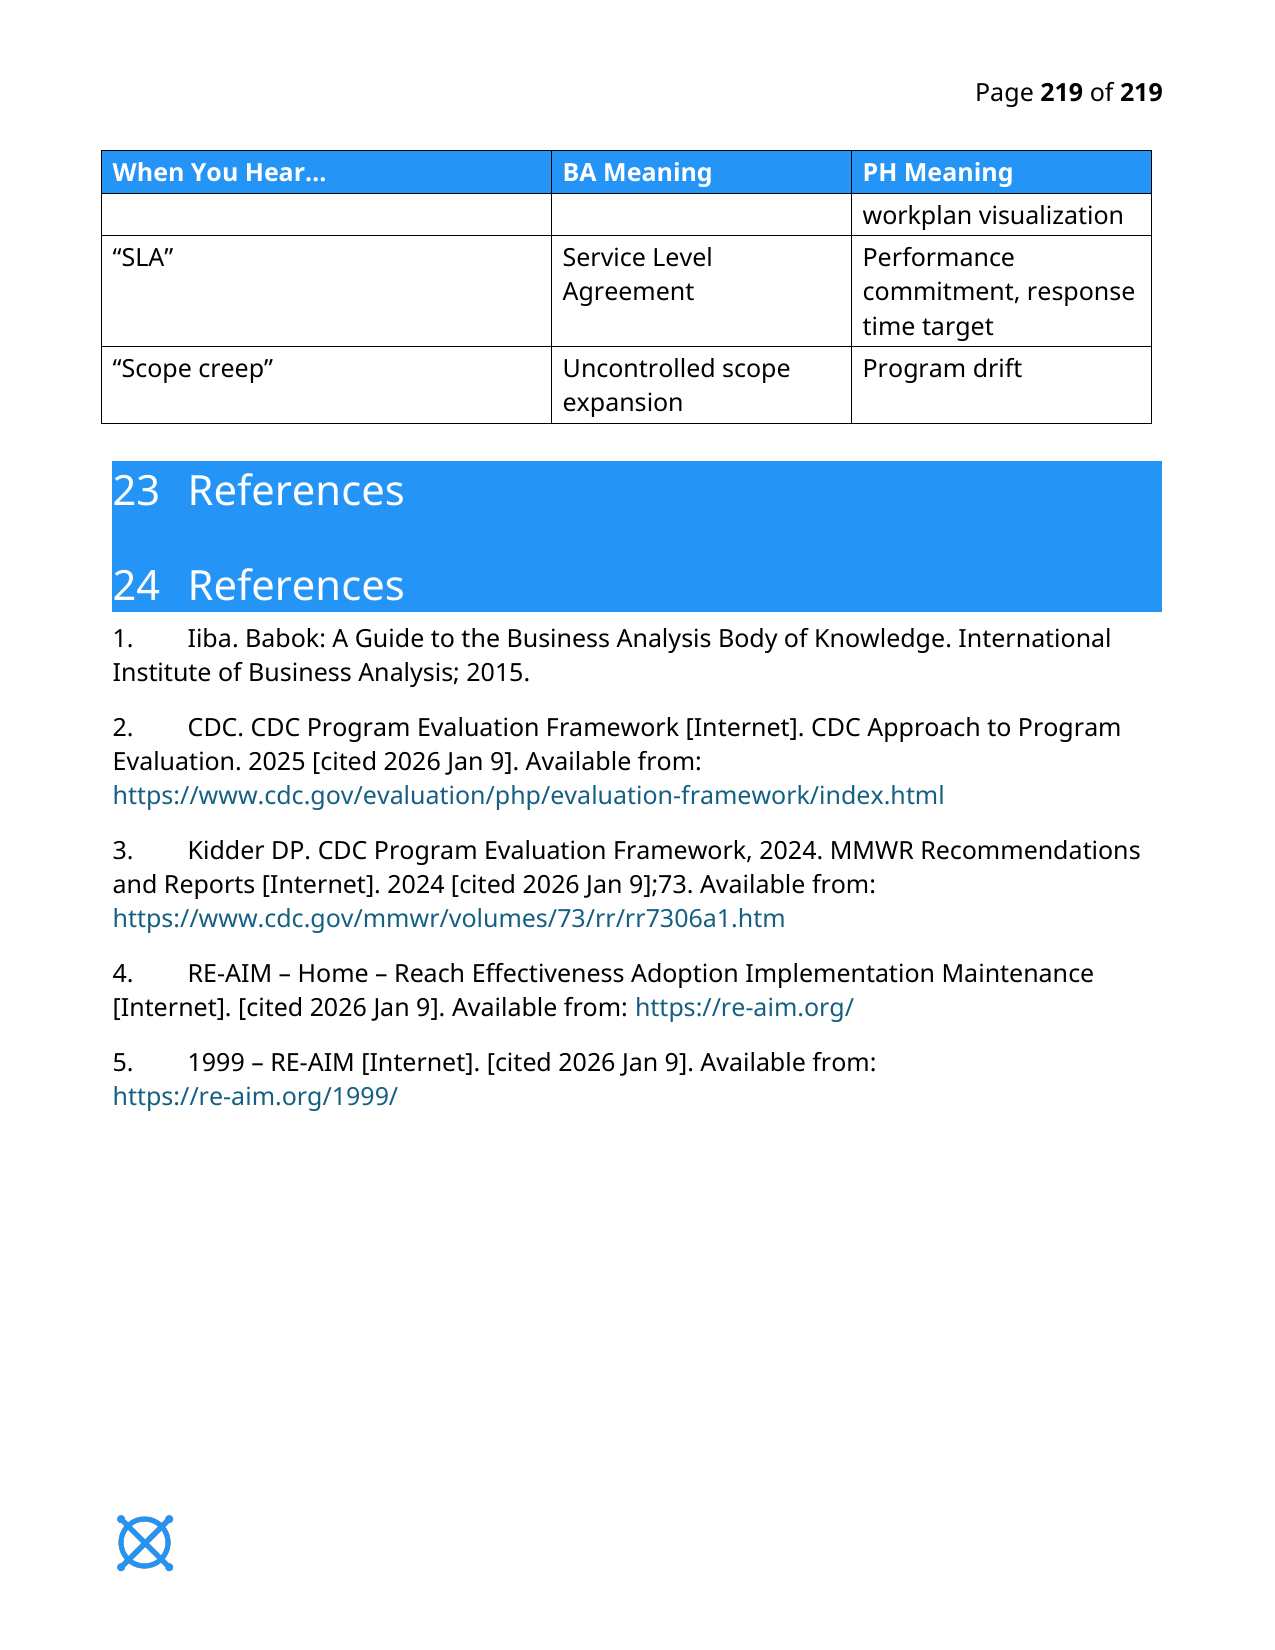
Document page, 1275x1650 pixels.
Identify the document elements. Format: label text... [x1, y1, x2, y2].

subtitle References [112, 555, 1162, 612]
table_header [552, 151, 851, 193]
text 5. 1999 – RE-AIM [Internet]. [cited 2026 Jan 9]. Available from: https://re-aim.org/1999/ [112, 1044, 1162, 1113]
text 2. CDC. CDC Program Evaluation Framework [Internet]. CDC Approach to Program Evaluation. 2025 [cited 2026 Jan 9]. Available from: https://www.cdc.gov/evaluation/php/evaluation-framework/index.html [112, 709, 1162, 812]
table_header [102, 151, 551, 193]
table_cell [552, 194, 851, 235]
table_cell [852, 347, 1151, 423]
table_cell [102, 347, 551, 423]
text 3. Kidder DP. CDC Program Evaluation Framework, 2024. MMWR Recommendations and Reports [Internet]. 2024 [cited 2026 Jan 9];73. Available from: https://www.cdc.gov/mmwr/volumes/73/rr/rr7306a1.htm [112, 832, 1162, 935]
text 1. Iiba. Babok: A Guide to the Business Analysis Body of Knowledge. International Institute of Business Analysis; 2015. [112, 621, 1162, 689]
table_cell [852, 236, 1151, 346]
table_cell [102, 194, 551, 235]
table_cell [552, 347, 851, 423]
picture [112, 1511, 177, 1575]
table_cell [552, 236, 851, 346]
subtitle References [112, 461, 1162, 518]
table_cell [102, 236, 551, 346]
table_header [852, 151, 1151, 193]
text 4. RE-AIM – Home – Reach Effectiveness Adoption Implementation Maintenance [Internet]. [cited 2026 Jan 9]. Available from: https://re-aim.org/ [112, 956, 1162, 1024]
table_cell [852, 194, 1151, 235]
